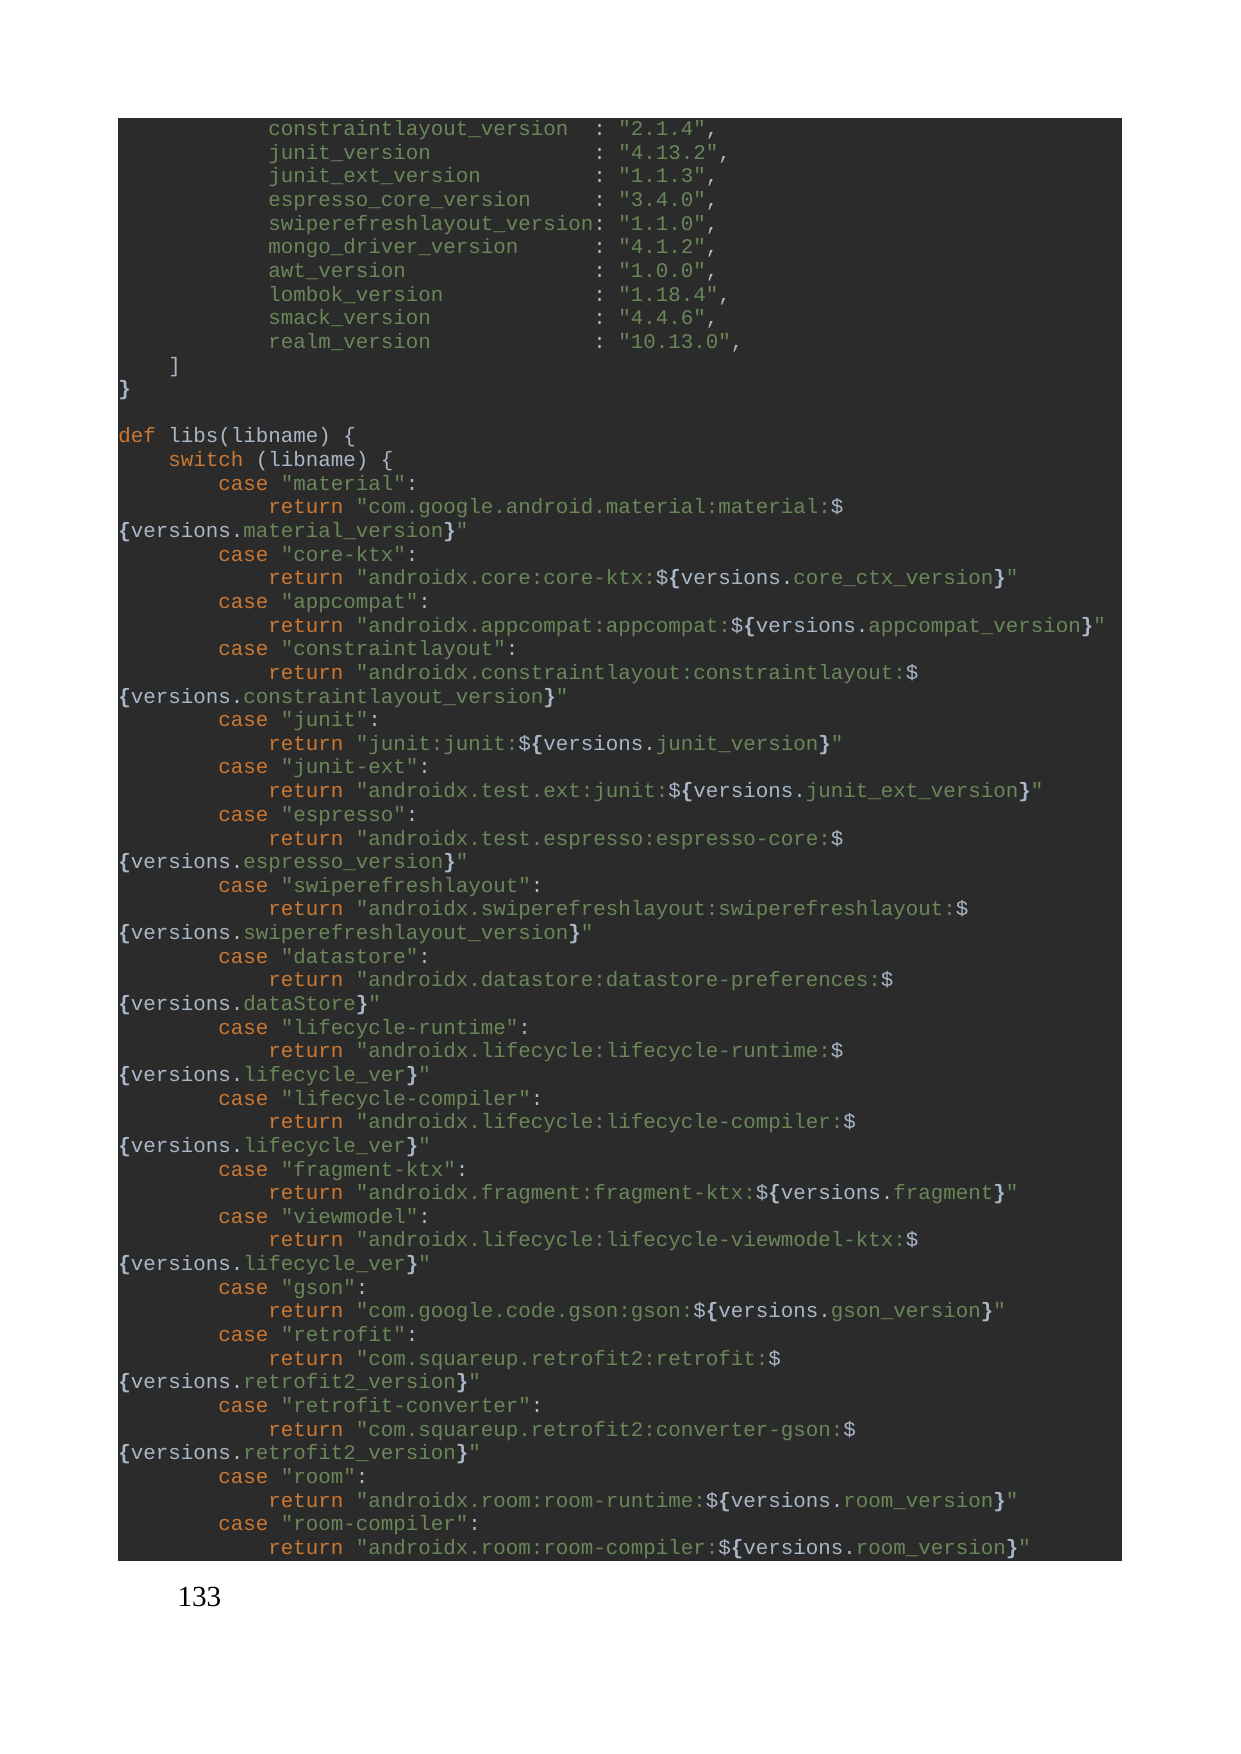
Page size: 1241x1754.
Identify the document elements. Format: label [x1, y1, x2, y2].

text [118, 118, 1122, 1561]
